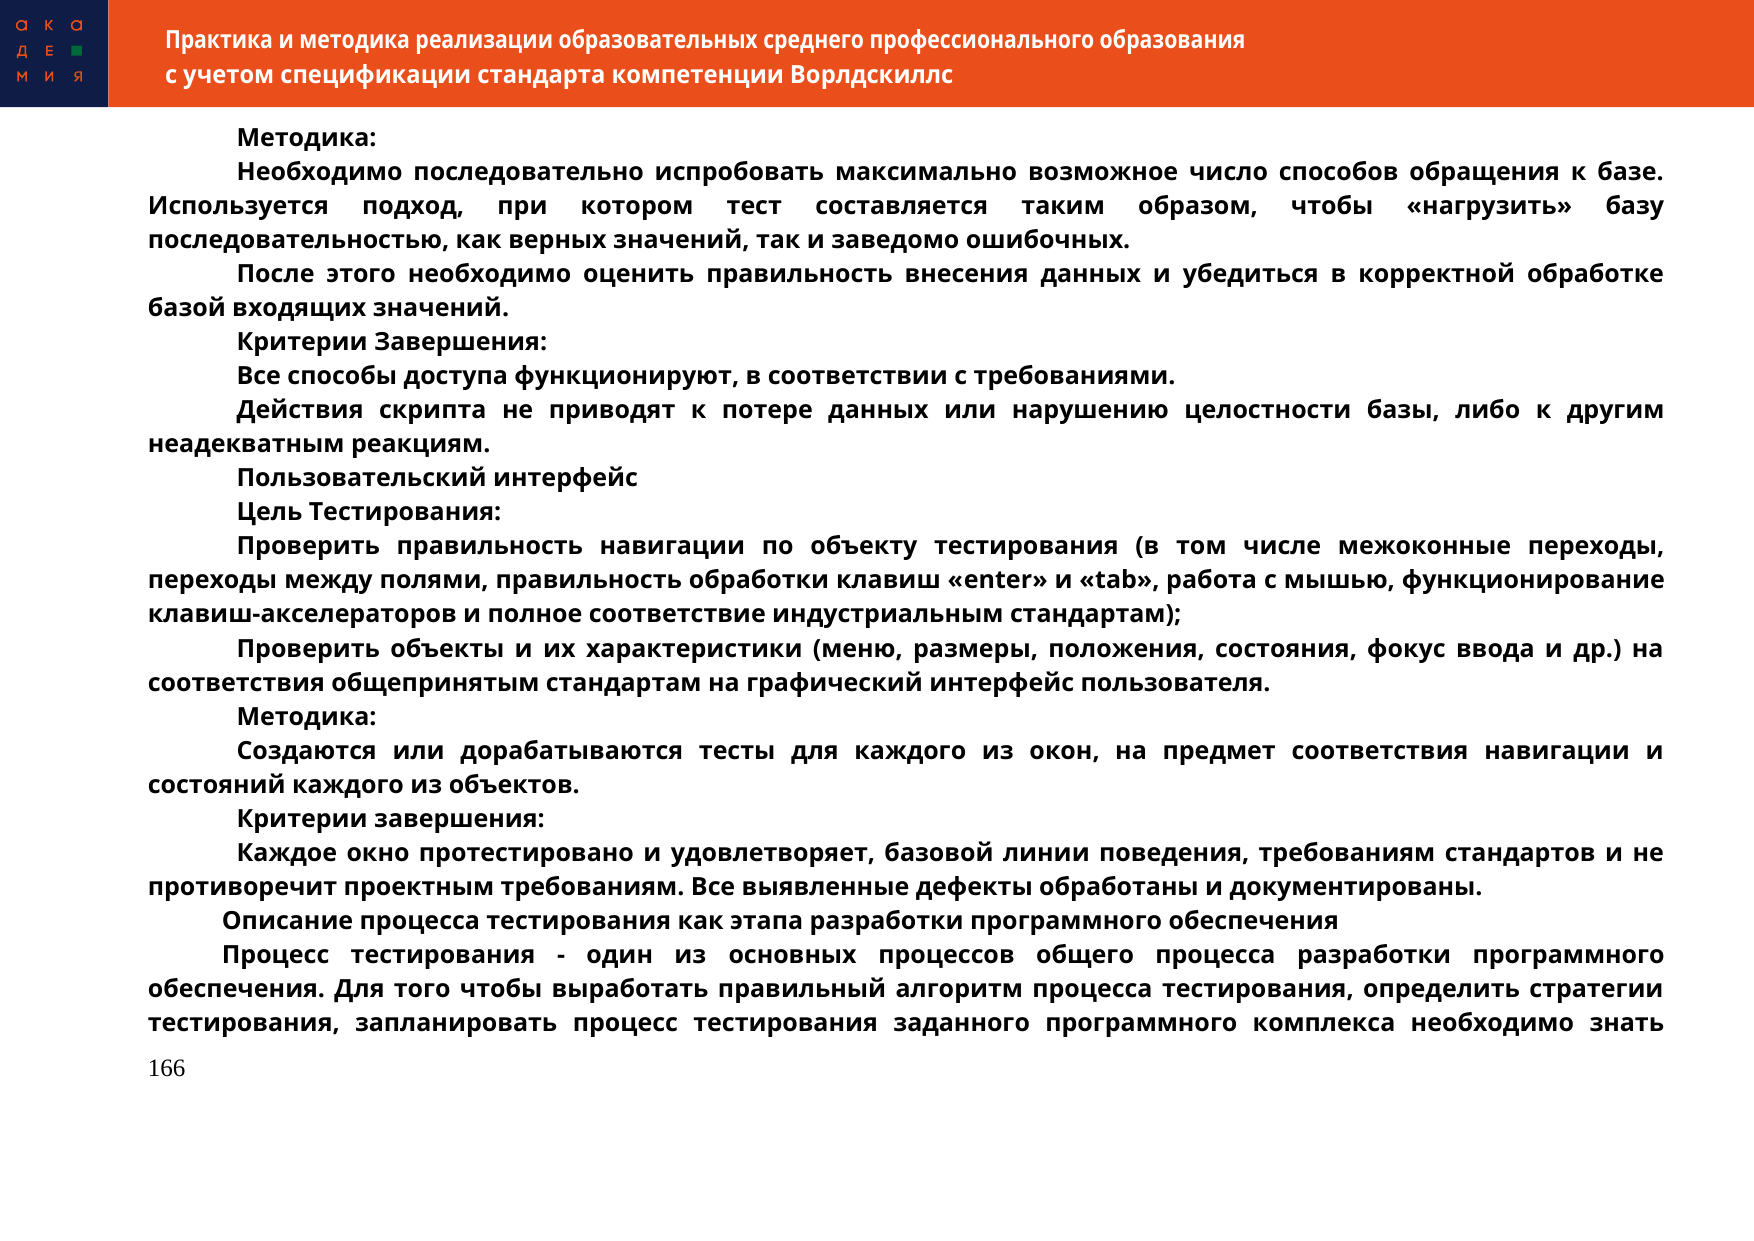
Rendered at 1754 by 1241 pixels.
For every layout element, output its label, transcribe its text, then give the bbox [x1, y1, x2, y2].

text Критерии завершения: [148, 801, 1665, 834]
text Пользовательский интерфейс [148, 460, 1665, 494]
text Методика: [148, 119, 1665, 153]
text Описание процесса тестирования как этапа разработки программного обеспечения [148, 903, 1665, 937]
text Действия скрипта не приводят к потере данных или нарушению целостности базы, либо к другим неадекватным реакциям. [148, 392, 1665, 460]
text Каждое окно протестировано и удовлетворяет, базовой линии поведения, требованиям стандартов и не противоречит проектным требованиям. Все выявленные дефекты обработаны и документированы. [148, 834, 1665, 903]
text Проверить объекты и их характеристики (меню, размеры, положения, состояния, фокус ввода и др.) на соответствия общепринятым стандартам на графический интерфейс пользователя. [148, 630, 1665, 698]
text Создаются или дорабатываются тесты для каждого из окон, на предмет соответствия навигации и состояний каждого из объектов. [148, 732, 1665, 801]
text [148, 937, 1665, 1039]
text Проверить правильность навигации по объекту тестирования (в том числе межоконные переходы, переходы между полями, правильность обработки клавиш «enter» и «tab», работа с мышью, функционирование клавиш-акселераторов и полное соответствие индустриальным стандартам); [148, 528, 1665, 630]
text Необходимо последовательно испробовать максимально возможное число способов обращения к базе. Используется подход, при котором тест составляется таким образом, чтобы «нагрузить» базу последовательностью, как верных значений, так и заведомо ошибочных. [148, 153, 1665, 256]
text После этого необходимо оценить правильность внесения данных и убедиться в корректной обработке базой входящих значений. [148, 256, 1665, 324]
text Все способы доступа функционируют, в соответствии с требованиями. [148, 358, 1665, 392]
text Цель Тестирования: [148, 494, 1665, 528]
text Методика: [148, 698, 1665, 732]
text Критерии Завершения: [148, 324, 1665, 358]
